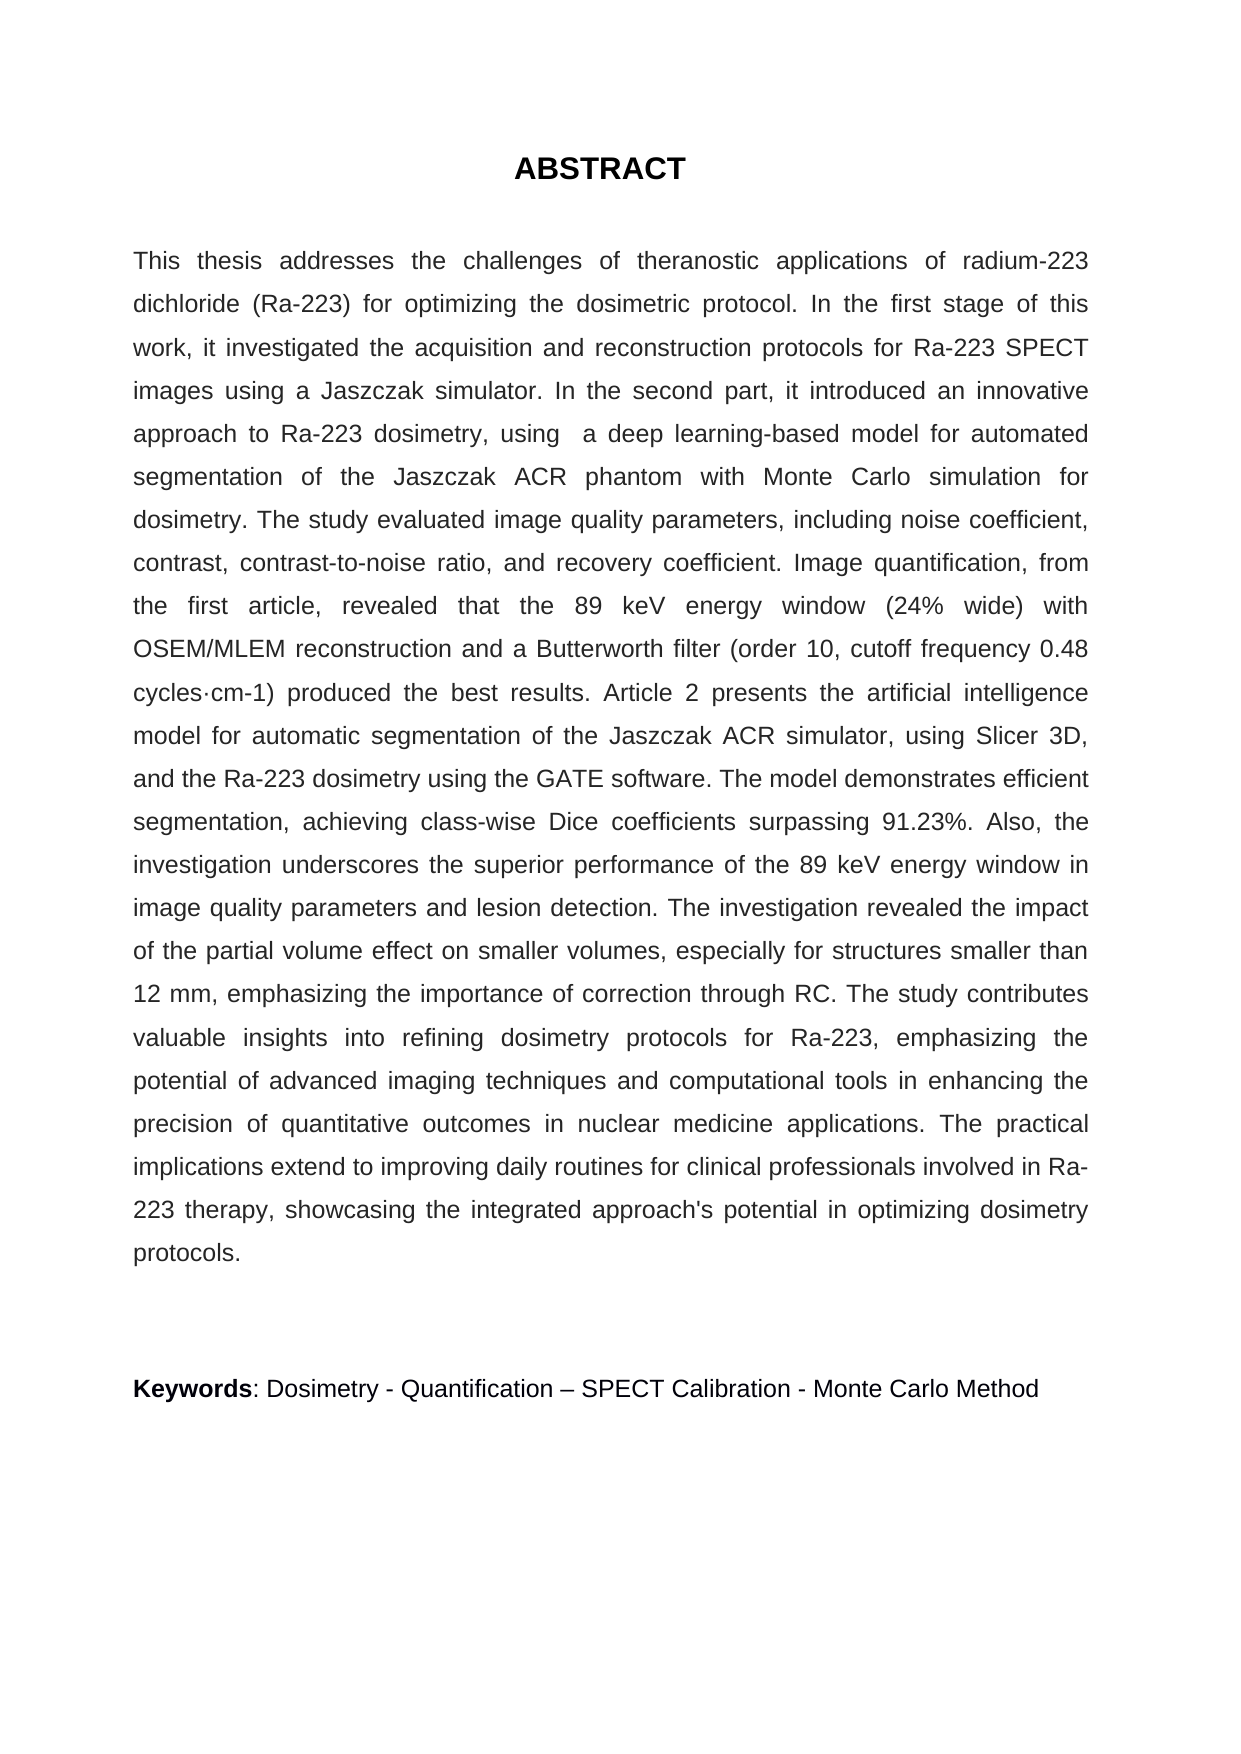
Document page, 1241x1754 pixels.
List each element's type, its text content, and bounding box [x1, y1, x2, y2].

text This thesis addresses the challenges of theranostic applications of radium-223 dichloride (Ra-223) for optimizing the dosimetric protocol. In the first stage of this work, it investigated the acquisition and reconstruction protocols for Ra-223 SPECT images using a Jaszczak simulator. In the second part, it introduced an innovative approach to Ra-223 dosimetry, using a deep learning-based model for automated segmentation of the Jaszczak ACR phantom with Monte Carlo simulation for dosimetry. The study evaluated image quality parameters, including noise coefficient, contrast, contrast-to-noise ratio, and recovery coefficient. Image quantification, from the first article, revealed that the 89 keV energy window (24% wide) with OSEM/MLEM reconstruction and a Butterworth filter (order 10, cutoff frequency 0.48 cycles·cm-1) produced the best results. Article 2 presents the artificial intelligence model for automatic segmentation of the Jaszczak ACR simulator, using Slicer 3D, and the Ra-223 dosimetry using the GATE software. The model demonstrates efficient segmentation, achieving class-wise Dice coefficients surpassing 91.23%. Also, the investigation underscores the superior performance of the 89 keV energy window in image quality parameters and lesion detection. The investigation revealed the impact of the partial volume effect on smaller volumes, especially for structures smaller than 12 mm, emphasizing the importance of correction through RC. The study contributes valuable insights into refining dosimetry protocols for Ra-223, emphasizing the potential of advanced imaging techniques and computational tools in enhancing the precision of quantitative outcomes in nuclear medicine applications. The practical implications extend to improving daily routines for clinical professionals involved in Ra-223 therapy, showcasing the integrated approach's potential in optimizing dosimetry protocols. [133, 246, 1090, 1267]
text Keywords: Dosimetry - Quantification – SPECT Calibration - Monte Carlo Method [133, 1374, 1090, 1403]
text ABSTRACT [133, 150, 993, 186]
